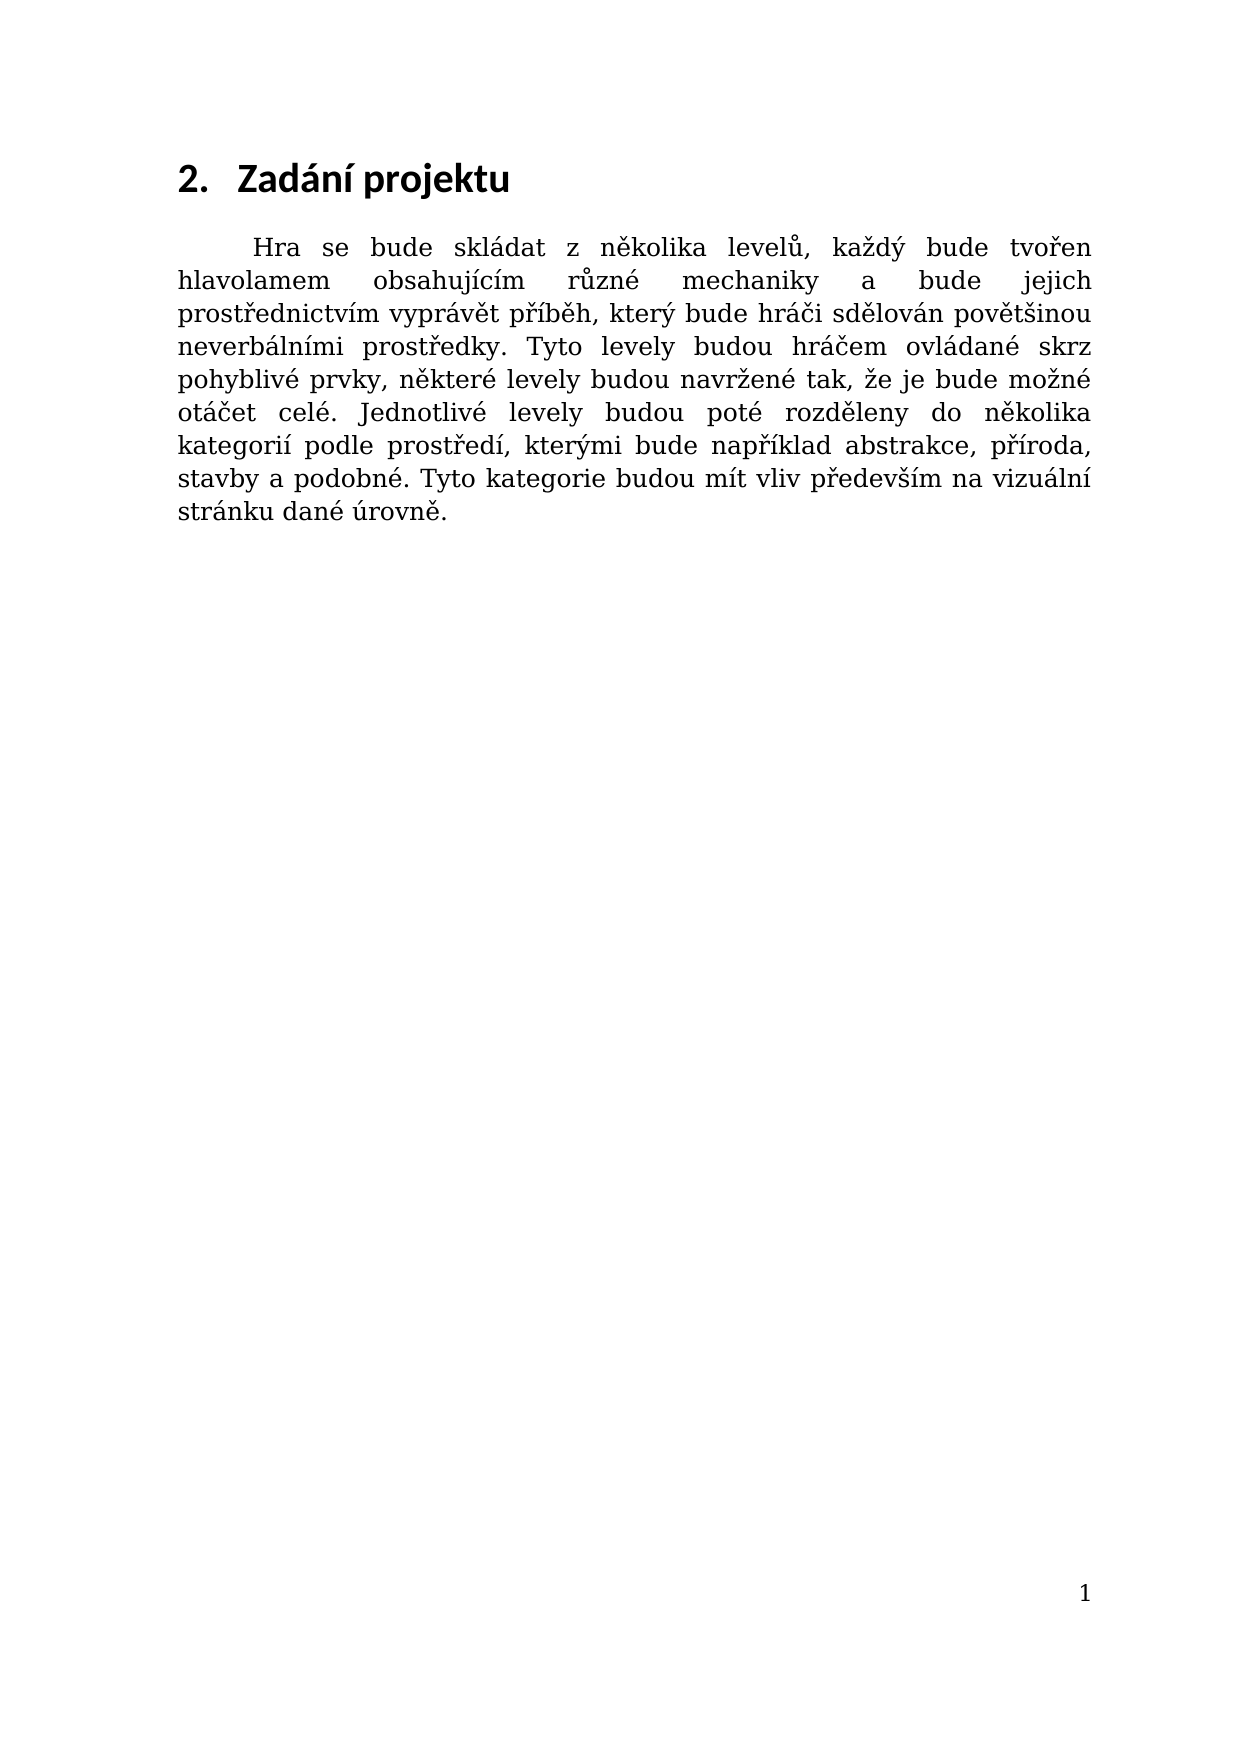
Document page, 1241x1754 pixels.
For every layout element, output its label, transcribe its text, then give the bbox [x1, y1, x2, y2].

subtitle Zadání projektu [177, 152, 1092, 203]
text Hra se bude skládat z několika levelů, každý bude tvořen hlavolamem obsahujícím různé mechaniky a bude jejich prostřednictvím vyprávět příběh, který bude hráči sdělován povětšinou neverbálními prostředky. Tyto levely budou hráčem ovládané skrz pohyblivé prvky, některé levely budou navržené tak, že je bude možné otáčet celé. Jednotlivé levely budou poté rozděleny do několika kategorií podle prostředí, kterými bude například abstrakce, příroda, stavby a podobné. Tyto kategorie budou mít vliv především na vizuální stránku dané úrovně. [177, 232, 1092, 525]
